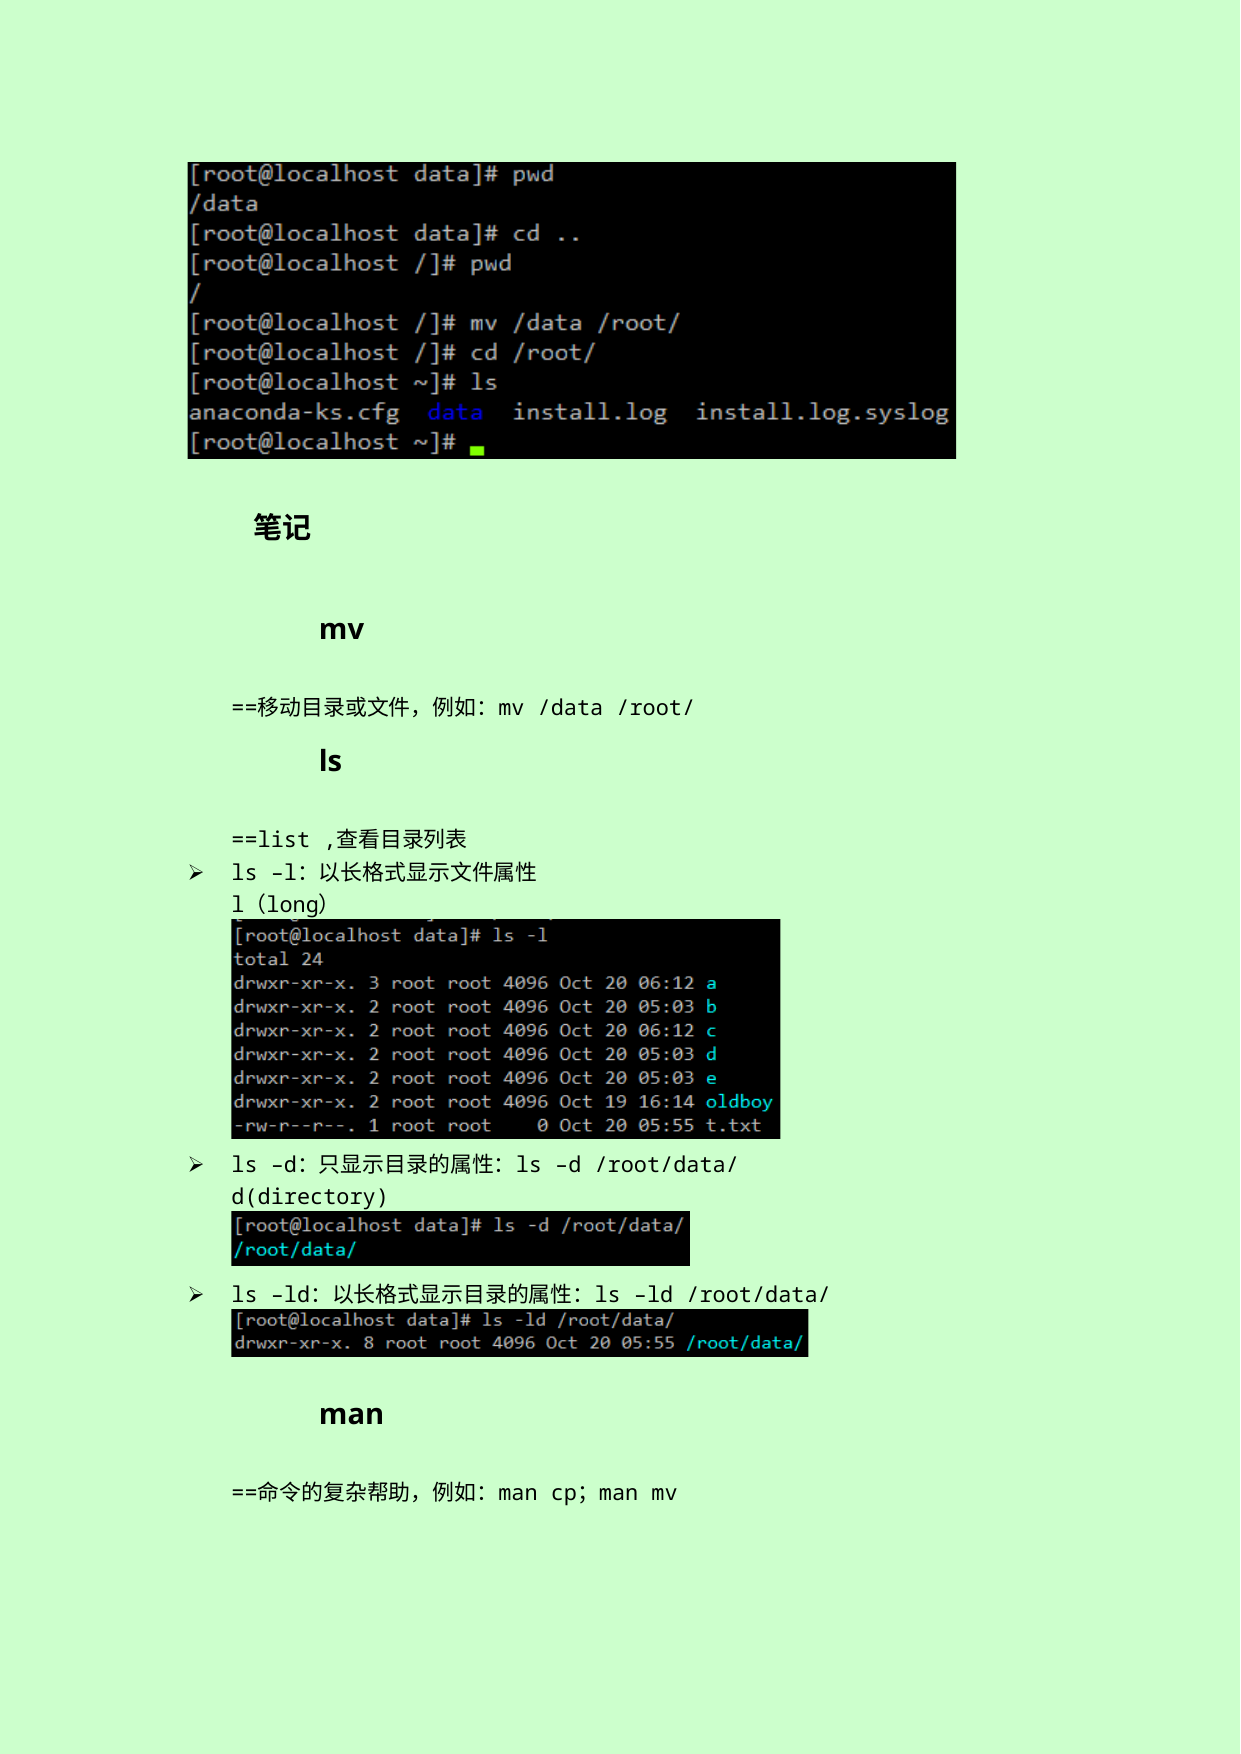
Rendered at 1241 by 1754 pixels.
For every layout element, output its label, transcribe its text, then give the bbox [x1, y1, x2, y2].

list ls –d：只显示目录的属性：ls –d /root/data/ [187, 1147, 1053, 1179]
subtitle ls [319, 728, 1053, 793]
subtitle mv [319, 595, 1053, 660]
subtitle 笔记 [253, 493, 1053, 558]
list d(directory) [231, 1179, 1053, 1212]
picture [231, 919, 781, 1139]
picture [231, 1309, 809, 1357]
text ==移动目录或文件，例如：mv /data /root/ [187, 689, 1053, 722]
picture [187, 162, 957, 459]
list l（long） [231, 887, 1053, 919]
subtitle man [319, 1381, 1053, 1446]
text ==list ,查看目录列表 [187, 822, 1053, 854]
picture [231, 1211, 690, 1266]
list ls –ld：以长格式显示目录的属性：ls –ld /root/data/ [187, 1277, 1053, 1309]
list ls –l：以长格式显示文件属性 [187, 854, 1053, 887]
text ==命令的复杂帮助，例如：man cp；man mv [187, 1474, 1053, 1507]
